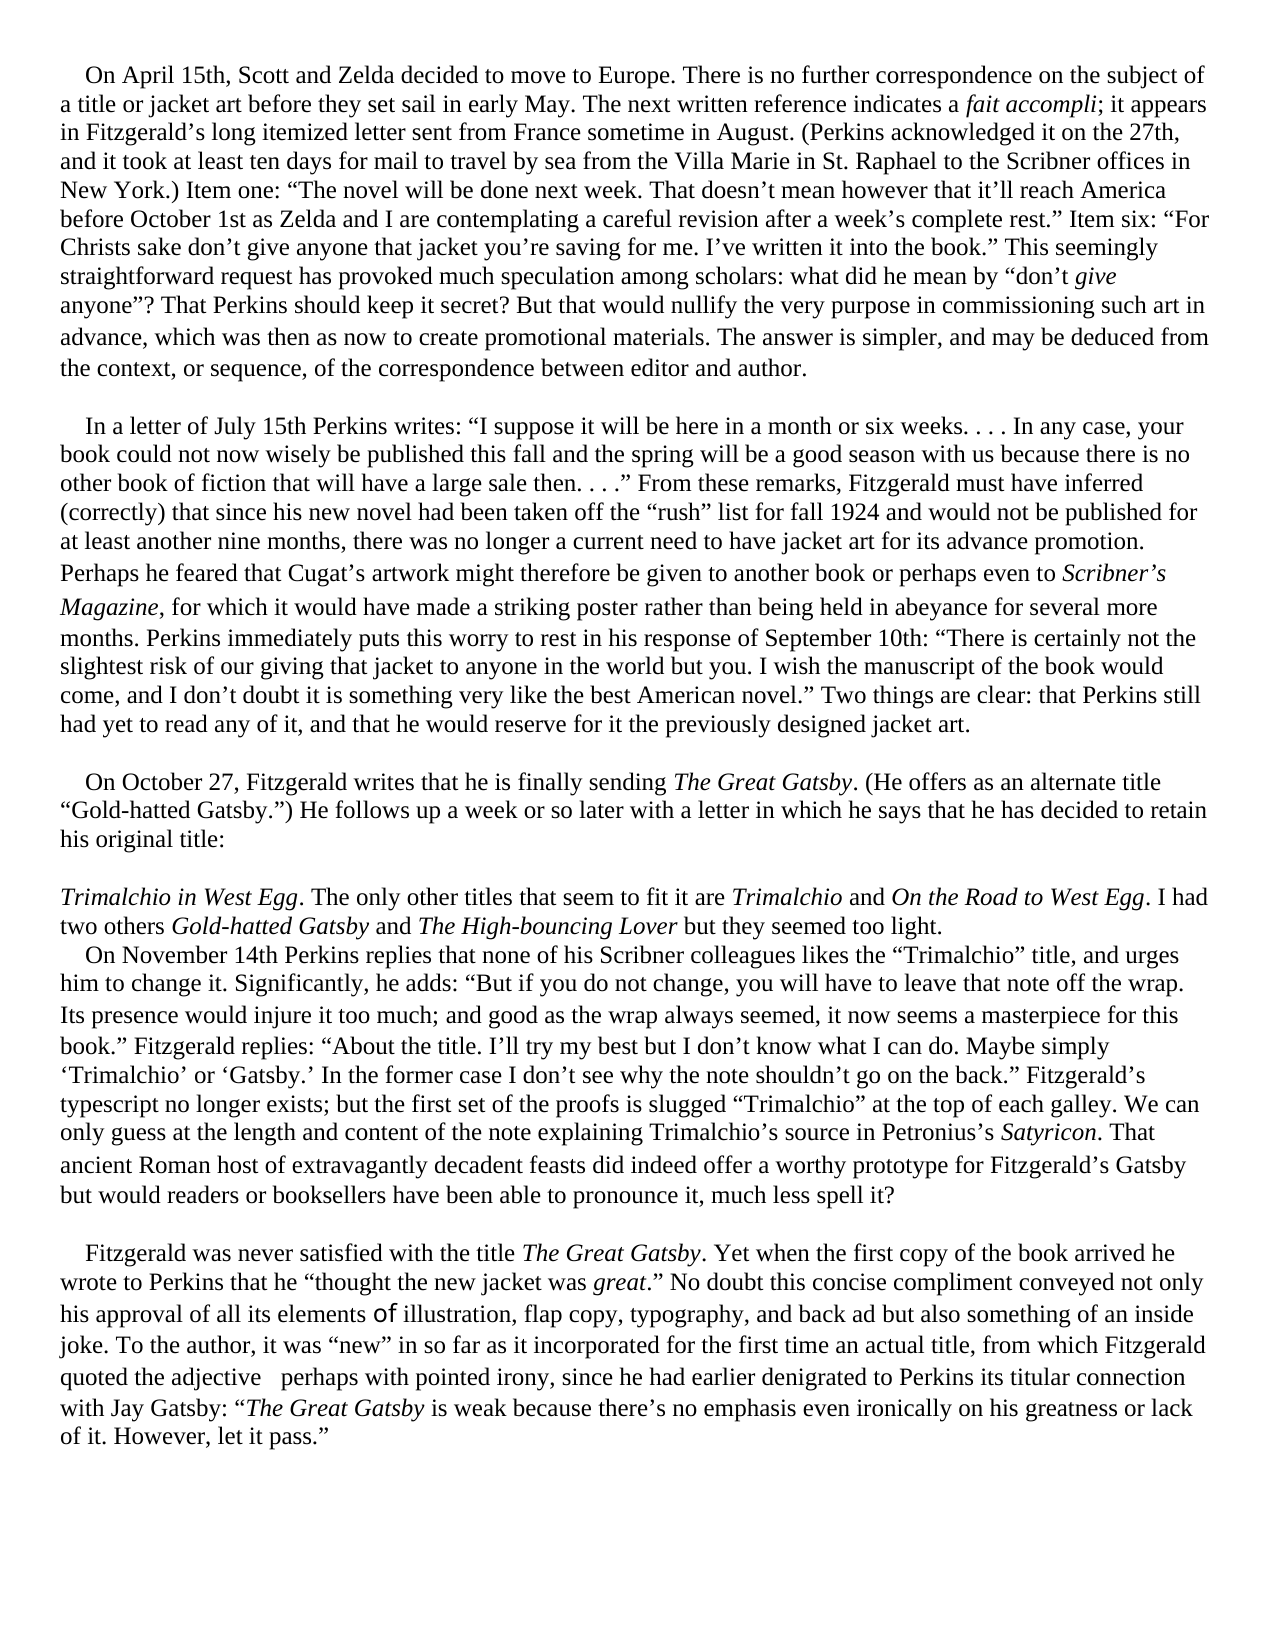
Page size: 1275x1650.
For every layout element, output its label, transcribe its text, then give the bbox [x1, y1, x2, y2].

text Trimalchio in West Egg. The only other titles that seem to fit it are Trimalchio and On the Road to West Egg. I had two others Gold-hatted Gatsby and The High-bouncing Lover but they seemed too light. [60, 882, 1215, 940]
text On November 14th Perkins replies that none of his Scribner colleagues likes the “Trimalchio” title, and urges him to change it. Significantly, he adds: “But if you do not change, you will have to leave that note off the wrap. Its presence would injure it too much; and good as the wrap always seemed, it now seems a masterpiece for this book.” Fitzgerald replies: “About the title. I’ll try my best but I don’t know what I can do. Maybe simply ‘Trimalchio’ or ‘Gatsby.’ In the former case I don’t see why the note shouldn’t go on the back.” Fitzgerald’s typescript no longer exists; but the first set of the proofs is slugged “Trimalchio” at the top of each galley. We can only guess at the length and content of the note explaining Trimalchio’s source in Petronius’s Satyricon. That ancient Roman host of extravagantly decadent feasts did indeed offer a worthy prototype for Fitzgerald’s Gatsby but would readers or booksellers have been able to pronounce it, much less spell it? [60, 940, 1215, 1209]
text Fitzgerald was never satisfied with the title The Great Gatsby. Yet when the first copy of the book arrived he wrote to Perkins that he “thought the new jacket was great.” No doubt this concise compliment conveyed not only his approval of all its elements of illustration, flap copy, typography, and back ad but also something of an inside joke. To the author, it was “new” in so far as it incorporated for the first time an actual title, from which Fitzgerald quoted the adjective perhaps with pointed irony, since he had earlier denigrated to Perkins its titular connection with Jay Gatsby: “The Great Gatsby is weak because there’s no emphasis even ironically on his greatness or lack of it. However, let it pass.” [60, 1238, 1215, 1450]
text On October 27, Fitzgerald writes that he is finally sending The Great Gatsby. (He offers as an alternate title “Gold-hatted Gatsby.”) He follows up a week or so later with a letter in which he says that he has decided to retain his original title: [60, 767, 1215, 853]
text In a letter of July 15th Perkins writes: “I suppose it will be here in a month or six weeks. . . . In any case, your book could not now wisely be published this fall and the spring will be a good season with us because there is no other book of fiction that will have a large sale then. . . .” From these remarks, Fitzgerald must have inferred (correctly) that since his new novel had been taken off the “rush” list for fall 1924 and would not be published for at least another nine months, there was no longer a current need to have jacket art for its advance promotion. Perhaps he feared that Cugat’s artwork might therefore be given to another book or perhaps even to Scribner’s Magazine, for which it would have made a striking poster rather than being held in abeyance for several more months. Perkins immediately puts this worry to rest in his response of September 10th: “There is certainly not the slightest risk of our giving that jacket to anyone in the world but you. I wish the manuscript of the book would come, and I don’t doubt it is something very like the best American novel.” Two things are clear: that Perkins still had yet to read any of it, and that he would reserve for it the previously designed jacket art. [60, 411, 1215, 738]
text On April 15th, Scott and Zelda decided to move to Europe. There is no further correspondence on the subject of a title or jacket art before they set sail in early May. The next written reference indicates a fait accompli; it appears in Fitzgerald’s long itemized letter sent from France sometime in August. (Perkins acknowledged it on the 27th, and it took at least ten days for mail to travel by sea from the Villa Marie in St. Raphael to the Scribner offices in New York.) Item one: “The novel will be done next week. That doesn’t mean however that it’ll reach America before October 1st as Zelda and I are contemplating a careful revision after a week’s complete rest.” Item six: “For Christs sake don’t give anyone that jacket you’re saving for me. I’ve written it into the book.” This seemingly straightforward request has provoked much speculation among scholars: what did he mean by “don’t give anyone”? That Perkins should keep it secret? But that would nullify the very purpose in commissioning such art in advance, which was then as now to create promotional materials. The answer is simpler, and may be deduced from the context, or sequence, of the correspondence between editor and author. [60, 60, 1215, 382]
